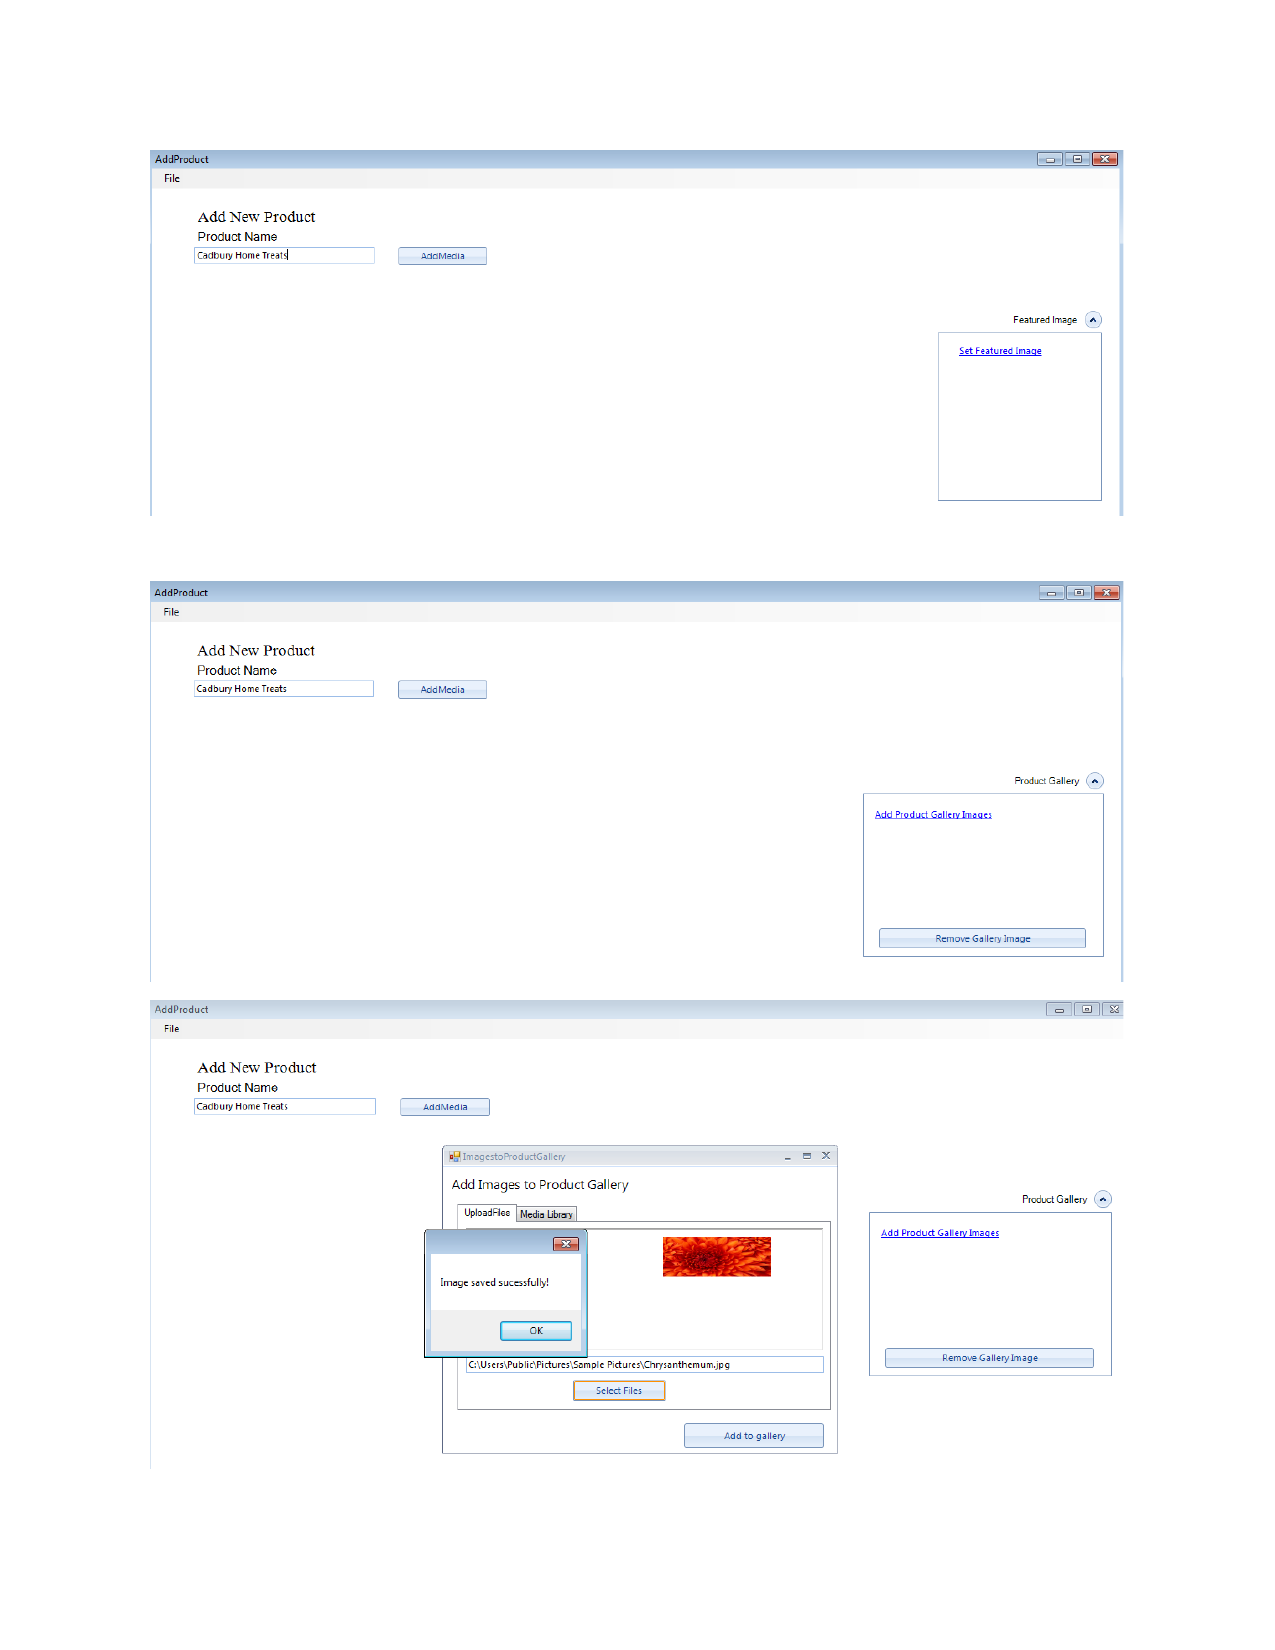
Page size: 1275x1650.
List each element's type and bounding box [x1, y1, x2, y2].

picture [150, 1000, 1124, 1469]
picture [150, 150, 1124, 516]
picture [150, 581, 1124, 982]
